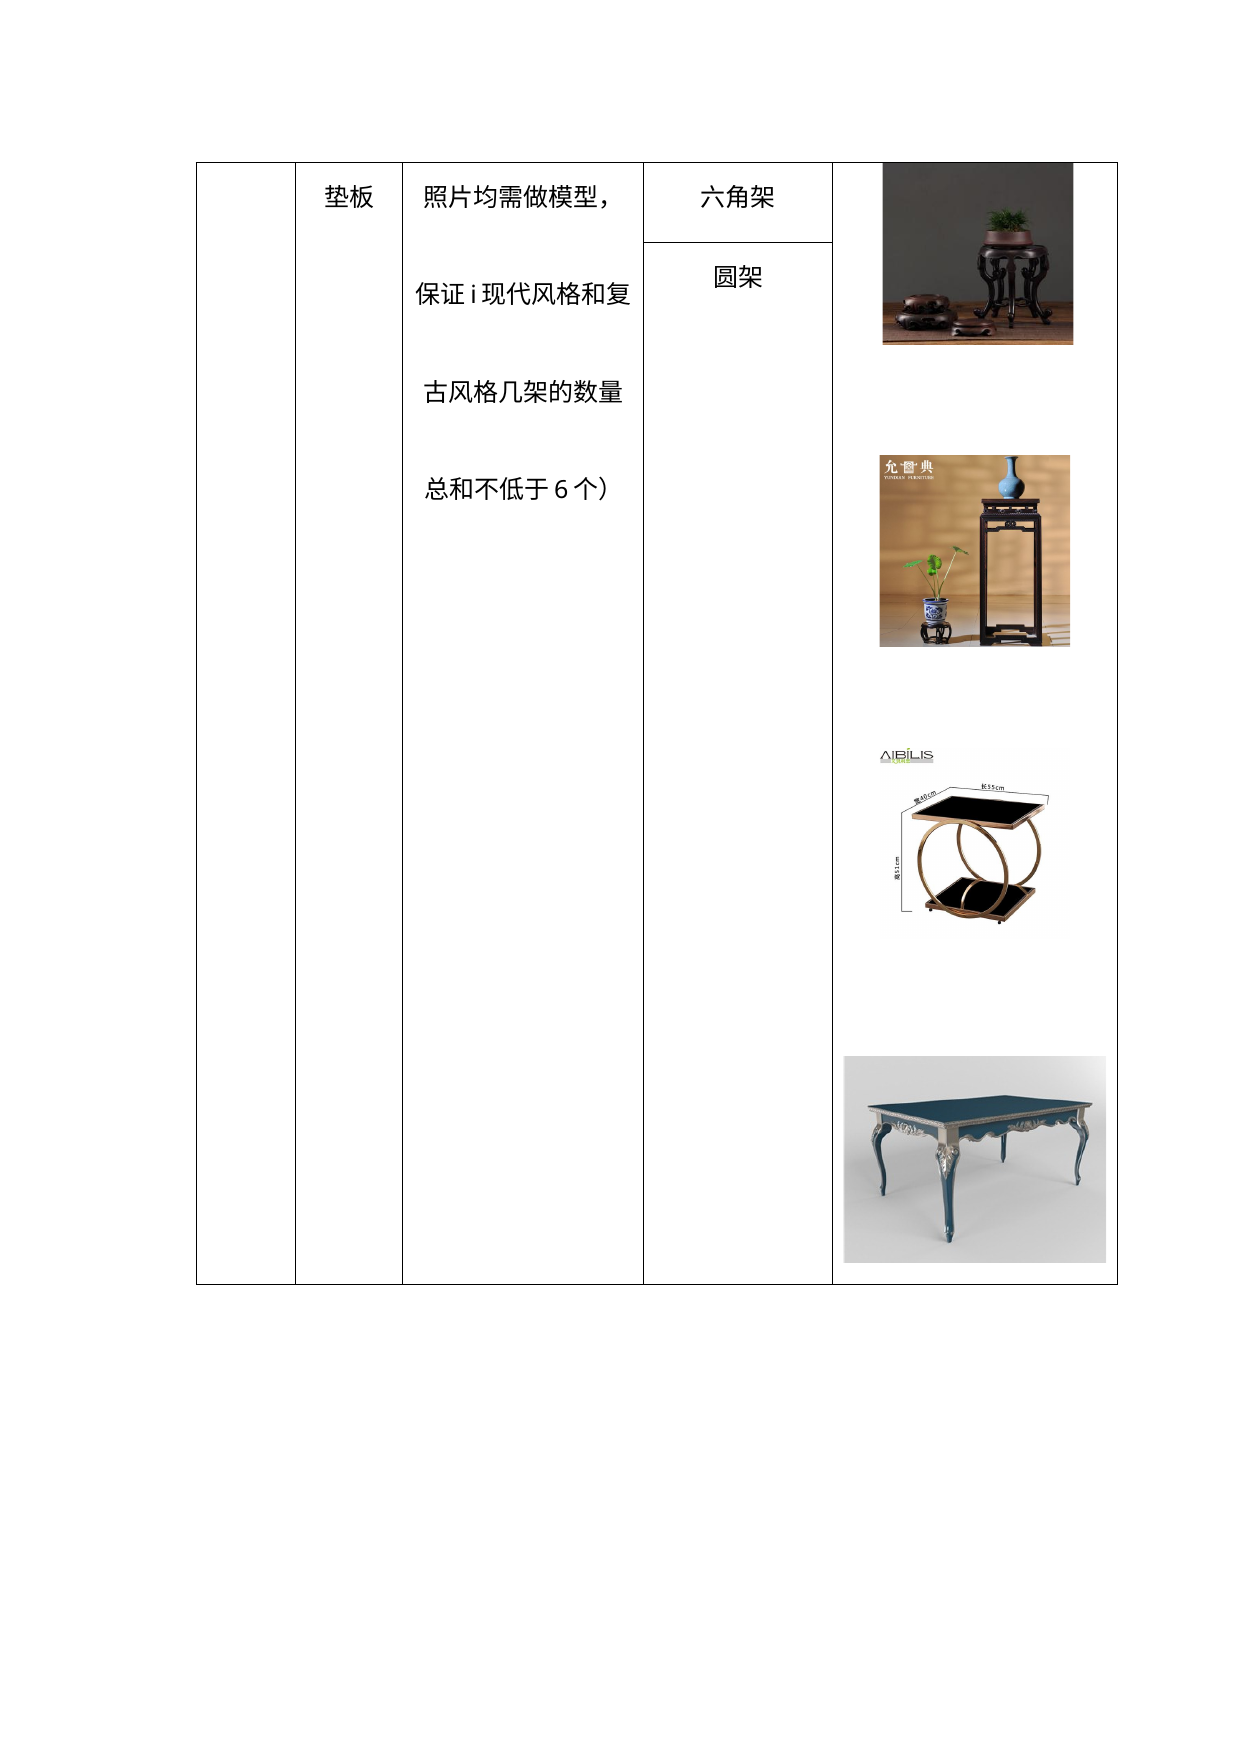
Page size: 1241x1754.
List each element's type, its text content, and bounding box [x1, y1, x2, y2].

picture [876, 163, 1074, 345]
picture [879, 455, 1071, 647]
table_cell 圆架 [644, 243, 832, 1284]
picture [843, 1056, 1107, 1263]
picture [879, 748, 1071, 939]
table_cell 六角架 [644, 163, 832, 242]
